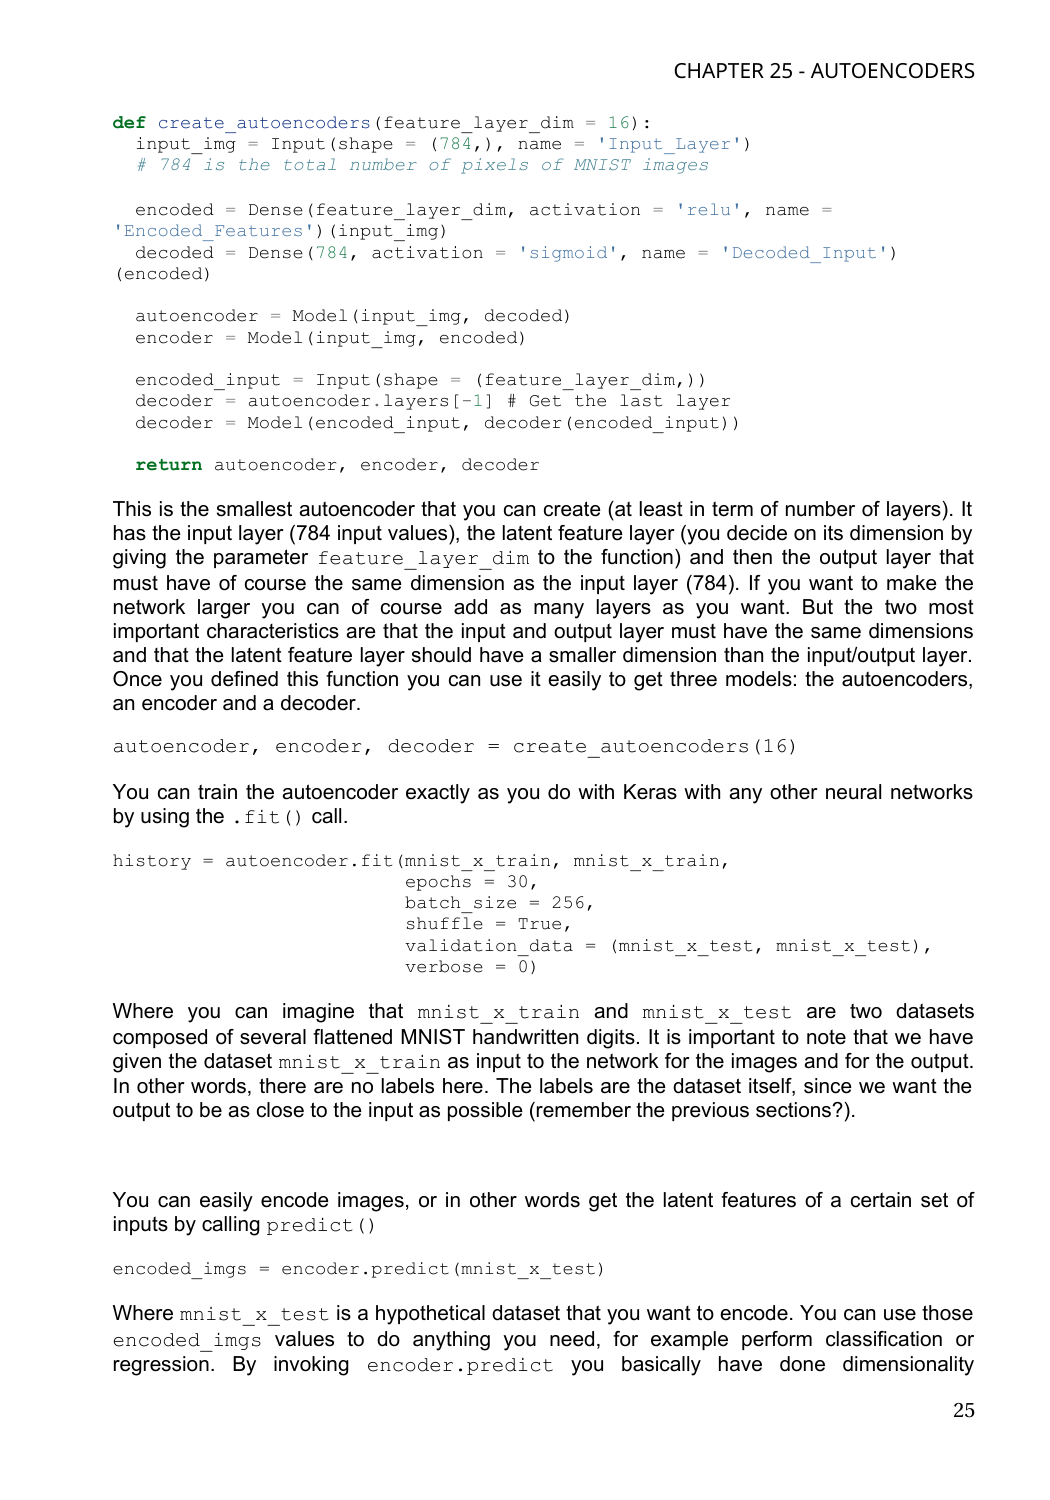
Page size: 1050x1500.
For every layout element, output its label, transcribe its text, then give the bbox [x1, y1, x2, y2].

text decoder = Model(encoded_input, decoder(encoded_input)) [112, 412, 975, 434]
text decoded = Dense(784, activation = 'sigmoid', name = 'Decoded_Input')(encoded) [112, 242, 975, 285]
text encoder = Model(input_img, encoded) [112, 327, 975, 349]
text autoencoder = Model(input_img, decoded) [112, 306, 975, 327]
text input_img = Input(shape = (784,), name = 'Input_Layer') [112, 134, 975, 155]
text shuffle = True, [112, 914, 975, 935]
text You can train the autoencoder exactly as you do with Keras with any other neural networks by using the .fit() call. [112, 780, 975, 829]
text encoded = Dense(feature_layer_dim, activation = 'relu', name = 'Encoded_Features')(input_img) [112, 200, 975, 242]
text def create_autoencoders(feature_layer_dim = 16): [112, 112, 975, 134]
text return autoencoder, encoder, decoder [112, 455, 975, 476]
text verbose = 0) [112, 957, 975, 978]
text autoencoder, encoder, decoder = create_autoencoders(16) [112, 735, 975, 759]
text encoded_imgs = encoder.predict(mnist_x_test) [112, 1258, 975, 1280]
text Where you can imagine that mnist_x_train and mnist_x_test are two datasets composed of several flattened MNIST handwritten digits. It is important to note that we have given the dataset mnist_x_train as input to the network for the images and for the output. In other words, there are no labels here. The labels are the dataset itself, since we want the output to be as close to the input as possible (remember the previous sections?). [112, 999, 975, 1122]
text validation_data = (mnist_x_test, mnist_x_test), [112, 935, 975, 957]
text This is the smallest autoencoder that you can create (at least in term of number of layers). It has the input layer (784 input values), the latent feature layer (you decide on its dimension by giving the parameter feature_layer_dim to the function) and then the output layer that must have of course the same dimension as the input layer (784). If you want to make the network larger you can of course add as many layers as you want. But the two most important characteristics are that the input and output layer must have the same dimensions and that the latent feature layer should have a smaller dimension than the input/output layer. Once you defined this function you can use it easily to get three models: the autoencoders, an encoder and a decoder. [112, 497, 975, 714]
text encoded_input = Input(shape = (feature_layer_dim,)) [112, 370, 975, 391]
text epochs = 30, [112, 872, 975, 893]
text decoder = autoencoder.layers[-1] # Get the last layer [112, 391, 975, 412]
text # 784 is the total number of pixels of MNIST images [112, 155, 975, 176]
text You can easily encode images, or in other words get the latent features of a certain set of inputs by calling predict() [112, 1188, 975, 1238]
text history = autoencoder.fit(mnist_x_train, mnist_x_train, [112, 850, 975, 872]
text batch_size = 256, [112, 893, 975, 914]
